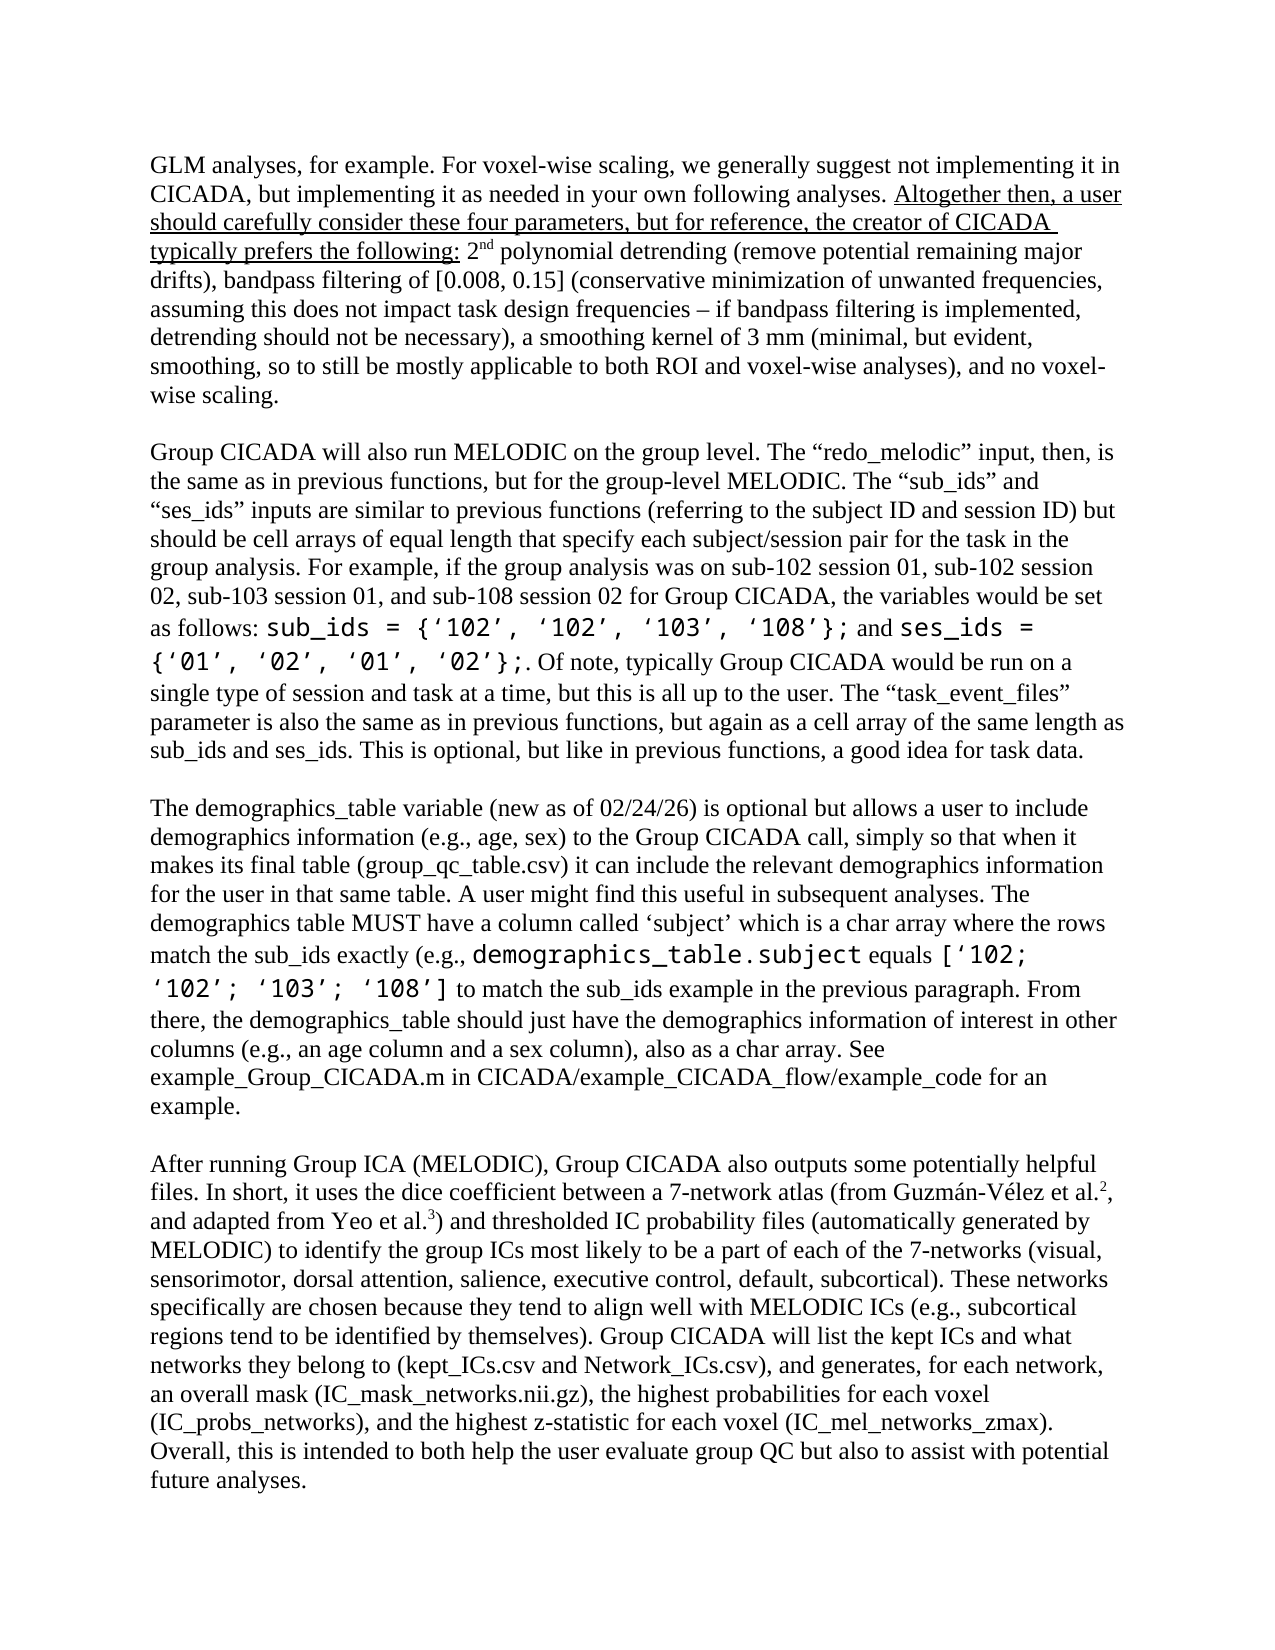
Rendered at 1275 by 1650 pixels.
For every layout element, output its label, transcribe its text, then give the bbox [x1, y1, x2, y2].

text Group CICADA will also run MELODIC on the group level. The “redo_melodic” input, then, is the same as in previous functions, but for the group-level MELODIC. The “sub_ids” and “ses_ids” inputs are similar to previous functions (referring to the subject ID and session ID) but should be cell arrays of equal length that specify each subject/session pair for the task in the group analysis. For example, if the group analysis was on sub-102 session 01, sub-102 session 02, sub-103 session 01, and sub-108 session 02 for Group CICADA, the variables would be set as follows: sub_ids = {‘102’, ‘102’, ‘103’, ‘108’}; and ses_ids = {‘01’, ‘02’, ‘01’, ‘02’};. Of note, typically Group CICADA would be run on a single type of session and task at a time, but this is all up to the user. The “task_event_files” parameter is also the same as in previous functions, but again as a cell array of the same length as sub_ids and ses_ids. This is optional, but like in previous functions, a good idea for task data. [150, 437, 1125, 764]
text After running Group ICA (MELODIC), Group CICADA also outputs some potentially helpful files. In short, it uses the dice coefficient between a 7-network atlas (from Guzmán-Vélez et al.2, and adapted from Yeo et al.3) and thresholded IC probability files (automatically generated by MELODIC) to identify the group ICs most likely to be a part of each of the 7-networks (visual, sensorimotor, dorsal attention, salience, executive control, default, subcortical). These networks specifically are chosen because they tend to align well with MELODIC ICs (e.g., subcortical regions tend to be identified by themselves). Group CICADA will list the kept ICs and what networks they belong to (kept_ICs.csv and Network_ICs.csv), and generates, for each network, an overall mask (IC_mask_networks.nii.gz), the highest probabilities for each voxel (IC_probs_networks), and the highest z-statistic for each voxel (IC_mel_networks_zmax). Overall, this is intended to both help the user evaluate group QC but also to assist with potential future analyses. [150, 1149, 1125, 1494]
text The demographics_table variable (new as of 02/24/26) is optional but allows a user to include demographics information (e.g., age, sex) to the Group CICADA call, simply so that when it makes its final table (group_qc_table.csv) it can include the relevant demographics information for the user in that same table. A user might find this useful in subsequent analyses. The demographics table MUST have a column called ‘subject’ which is a char array where the rows match the sub_ids exactly (e.g., demographics_table.subject equals [‘102; ‘102’; ‘103’; ‘108’] to match the sub_ids example in the previous paragraph. From there, the demographics_table should just have the demographics information of interest in other columns (e.g., an age column and a sex column), also as a char array. See example_Group_CICADA.m in CICADA/example_CICADA_flow/example_code for an example. [150, 793, 1125, 1120]
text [150, 150, 1125, 409]
